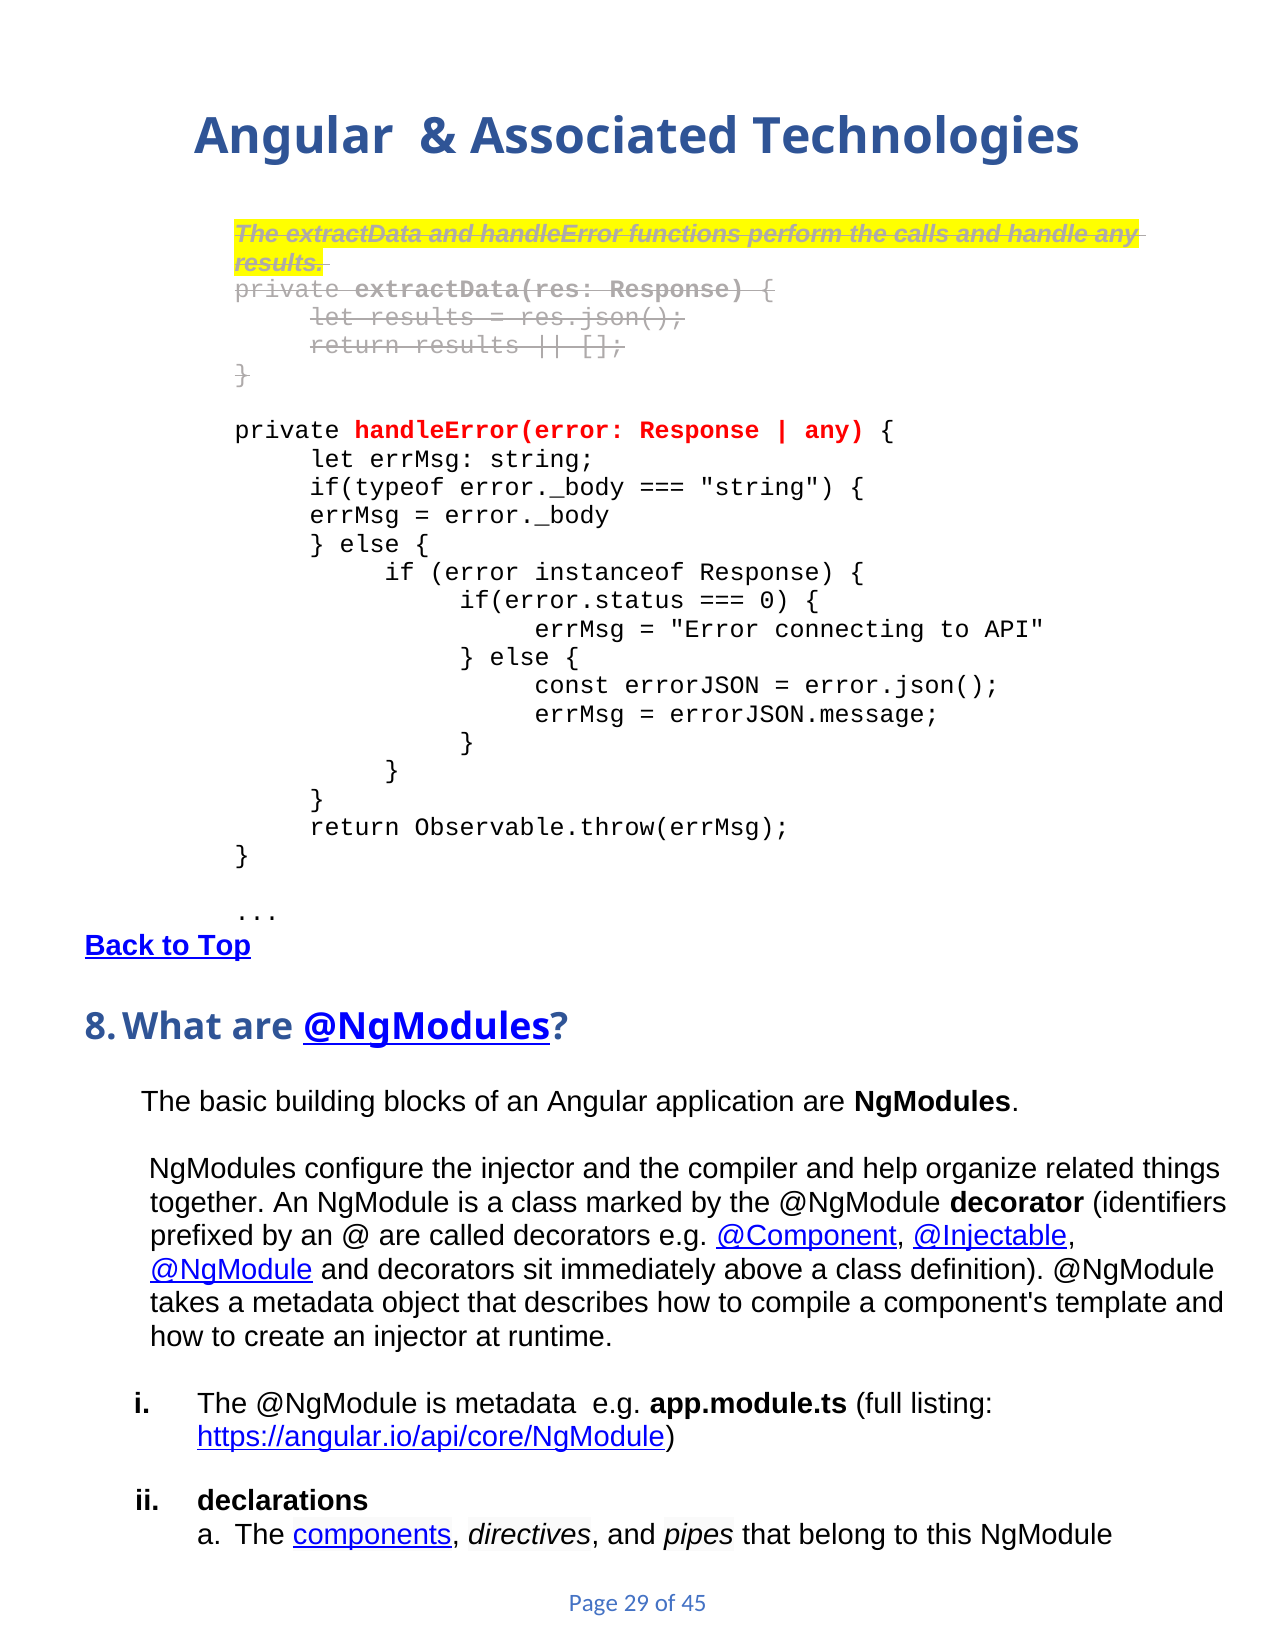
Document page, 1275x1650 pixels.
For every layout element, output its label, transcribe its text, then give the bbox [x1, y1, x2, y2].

list declarations [159, 1483, 1228, 1517]
list } else { [309, 531, 1228, 560]
list } [384, 758, 1228, 786]
list return results || []; [309, 333, 1228, 361]
text Back to Top [84, 928, 1228, 962]
list if (error instanceof Response) { [384, 560, 1228, 588]
list } else { [459, 645, 1228, 673]
list The extractData and handleError functions perform the calls and handle any results. [323, 219, 1228, 276]
text The basic building blocks of an Angular application are NgModules. [141, 1084, 1228, 1117]
text } ... [234, 843, 1228, 928]
subtitle What are @NgModules? [84, 999, 1228, 1050]
list The @NgModule is metadata e.g. app.module.ts (full listing: https://angular.io/api/core/NgModule) [150, 1386, 1228, 1483]
list private extractData(res: Response) { [234, 276, 1228, 305]
list return Observable.throw(errMsg); [309, 815, 1228, 843]
list errMsg = error._body [309, 503, 1228, 531]
list errMsg = errorJSON.message; [534, 701, 1228, 730]
text NgModules configure the injector and the compiler and help organize related things together. An NgModule is a class marked by the @NgModule decorator (identifiers prefixed by an @ are called decorators e.g. @Component, @Injectable, @NgModule and decorators sit immediately above a class definition). @NgModule takes a metadata object that describes how to compile a component's template and how to create an injector at runtime. [141, 1151, 1228, 1352]
list let errMsg: string; [309, 446, 1228, 475]
list private handleError(error: Response | any) { [234, 418, 1228, 446]
list let results = res.json(); [309, 305, 1228, 333]
list if(typeof error._body === "string") { [309, 475, 1228, 503]
list } [459, 730, 1228, 758]
list } [309, 786, 1228, 815]
list } [234, 361, 1228, 418]
list if(error.status === 0) { [459, 588, 1228, 616]
list The components, directives, and pipes that belong to this NgModule [734, 1517, 1228, 1551]
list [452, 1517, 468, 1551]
list errMsg = "Error connecting to API" [534, 616, 1228, 645]
list const errorJSON = error.json(); [534, 673, 1228, 701]
